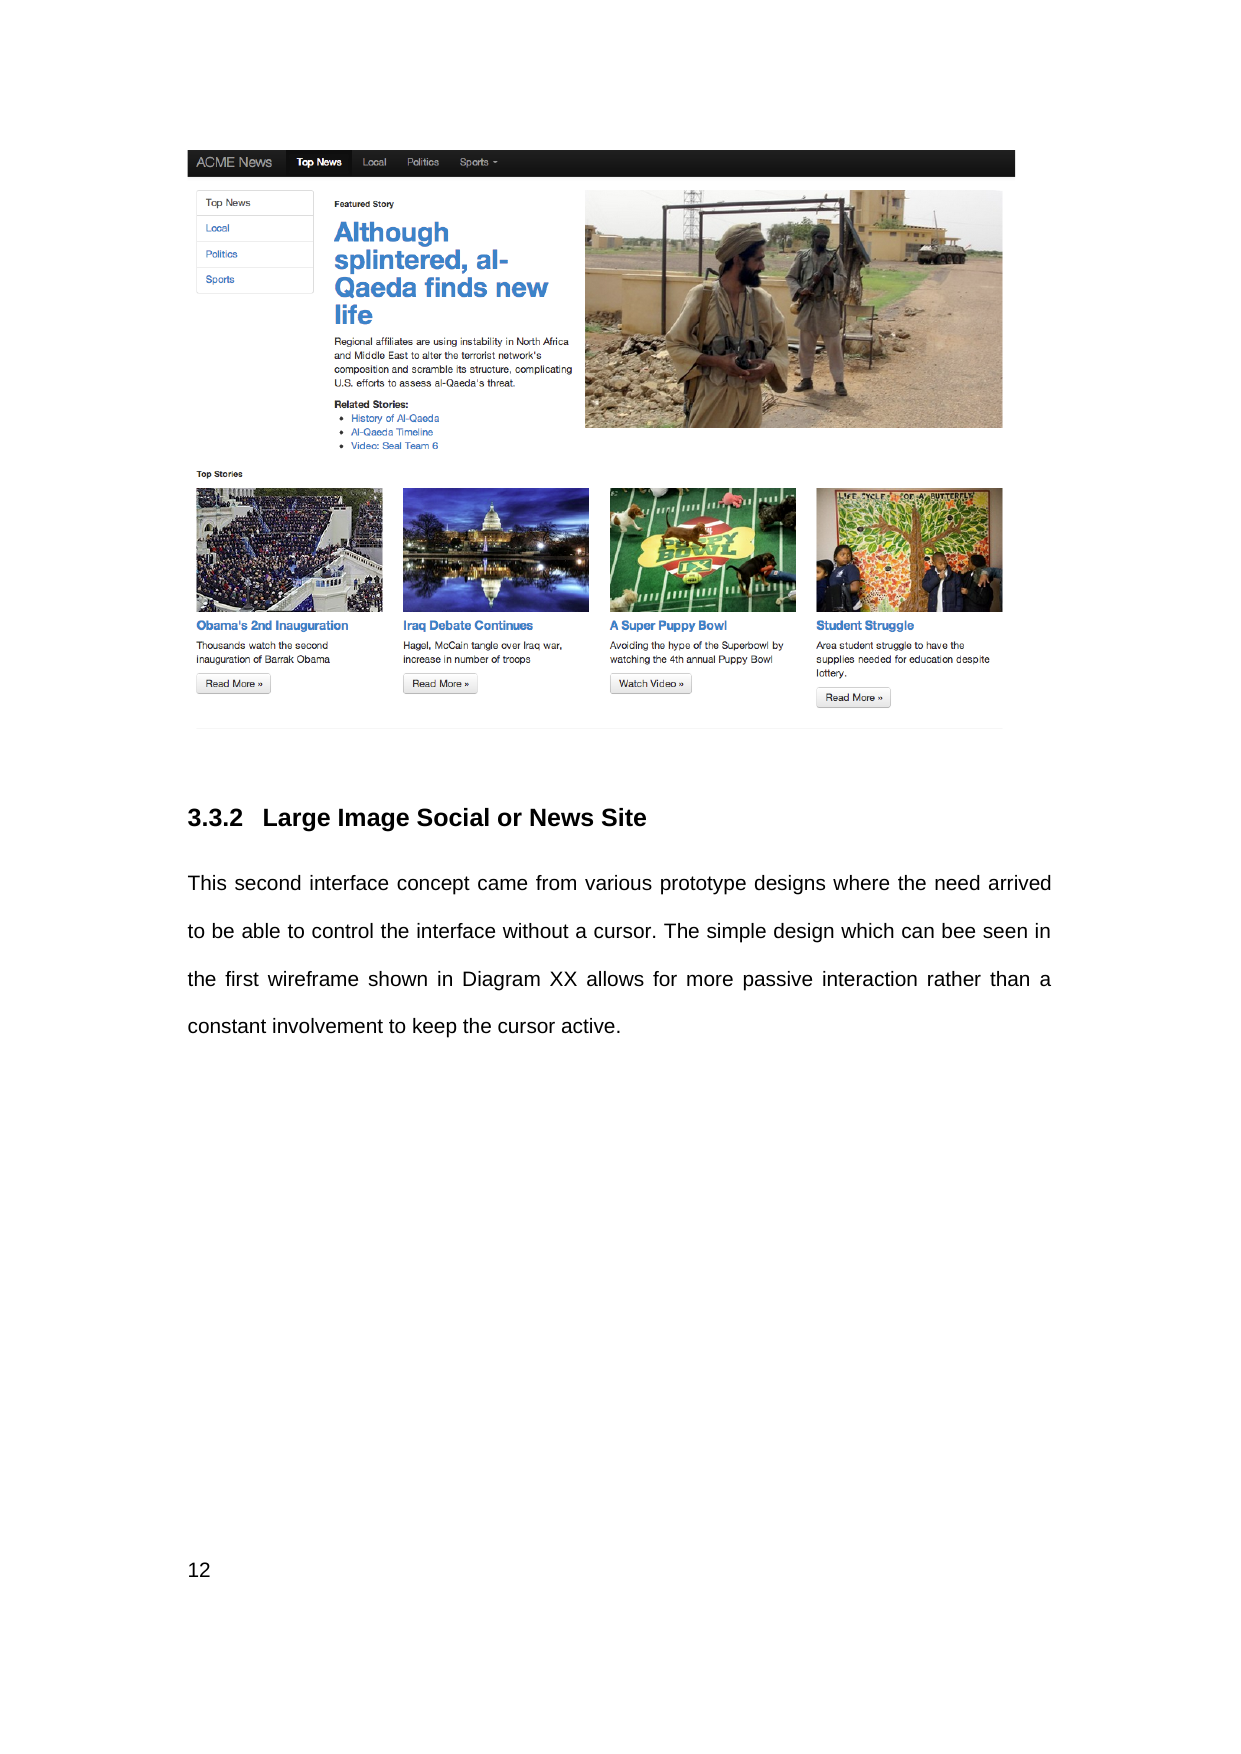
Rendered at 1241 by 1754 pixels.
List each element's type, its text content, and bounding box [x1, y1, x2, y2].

subtitle Large Image Social or News Site [187, 802, 1053, 831]
text This second interface concept came from various prototype designs where the need arrived to be able to control the interface without a cursor. The simple design which can bee seen in the first wireframe shown in Diagram XX allows for more passive interaction rather than a constant involvement to keep the cursor active. [187, 871, 1053, 1038]
picture [187, 150, 1016, 729]
